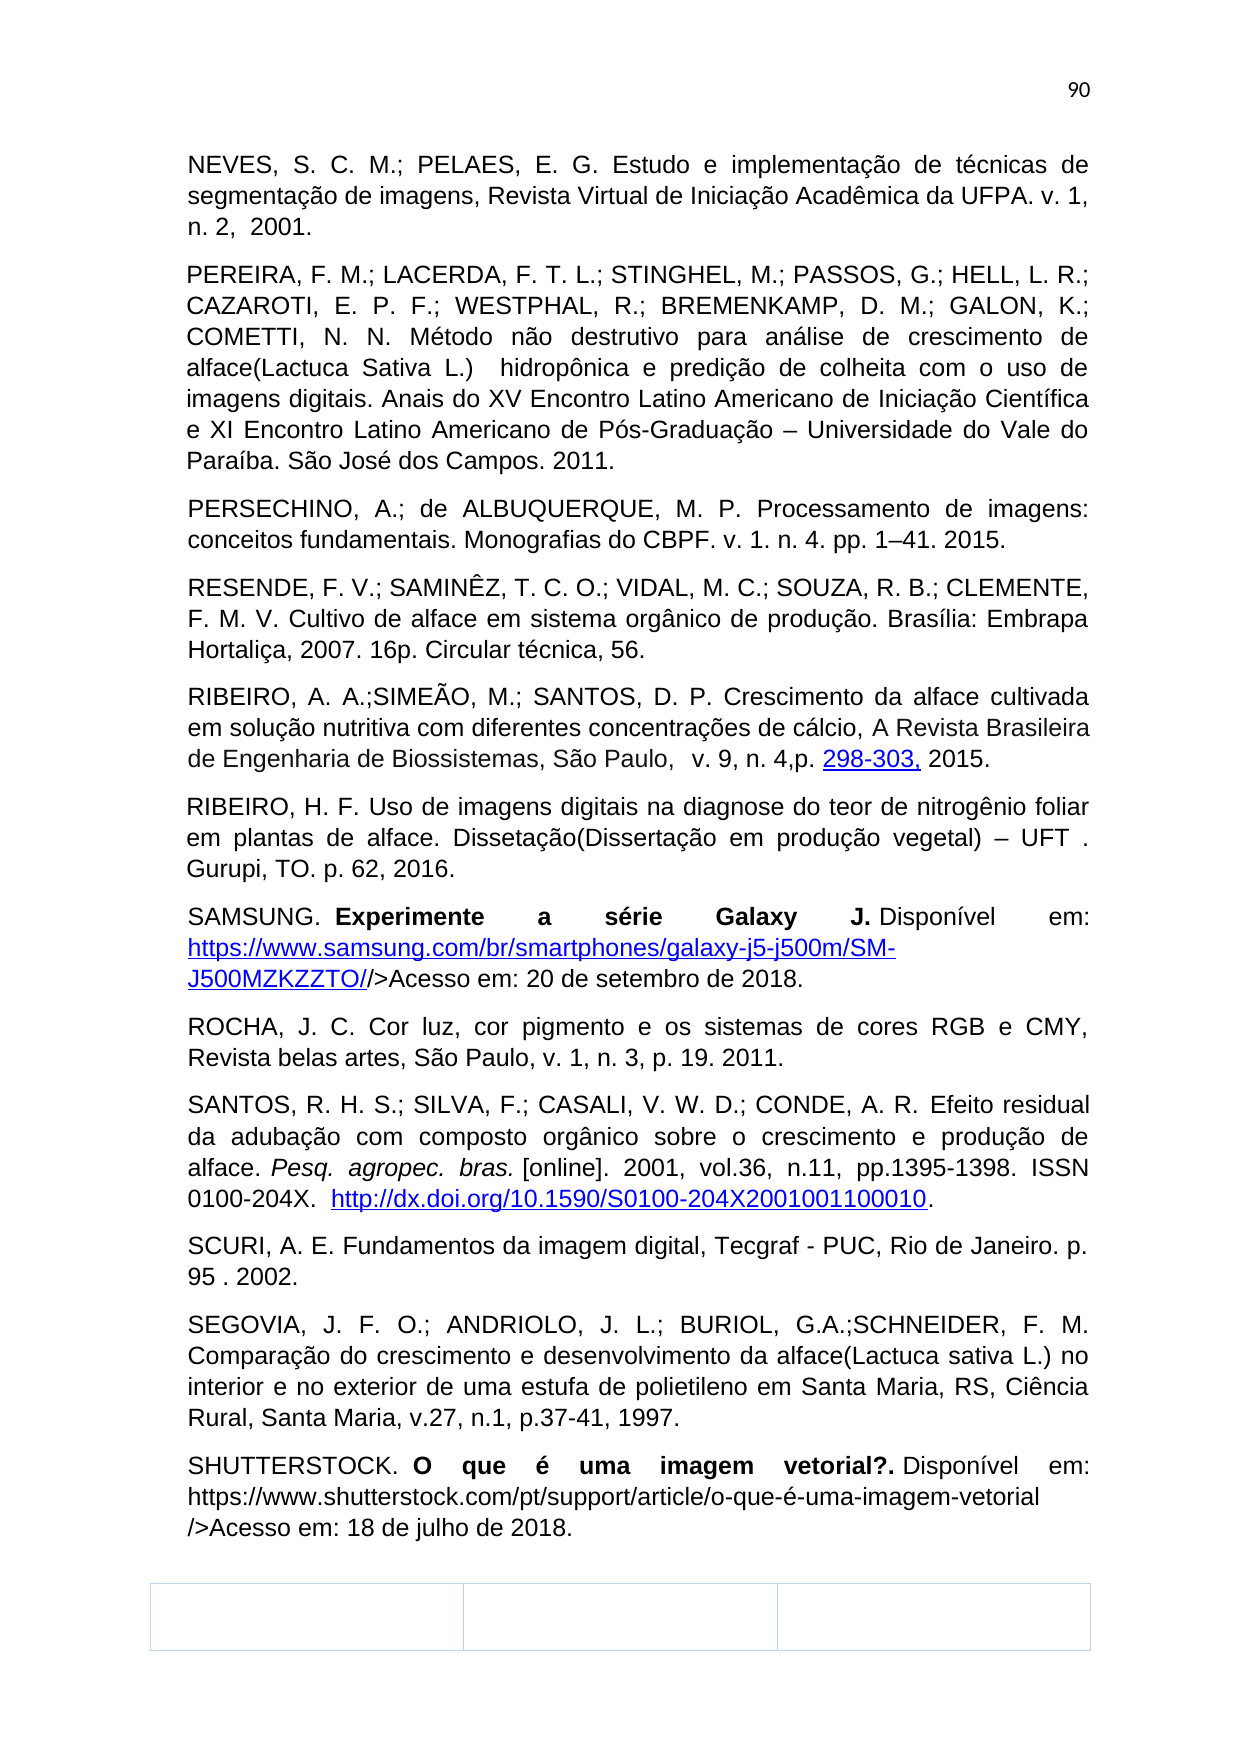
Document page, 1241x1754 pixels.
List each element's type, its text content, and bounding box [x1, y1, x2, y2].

text NEVES, S. C. M.; PELAES, E. G. Estudo e implementação de técnicas de segmentação de imagens, Revista Virtual de Iniciação Acadêmica da UFPA. v. 1, n. 2, 2001. [187, 150, 1090, 241]
text RIBEIRO, A. A.;SIMEÃO, M.; SANTOS, D. P. Crescimento da alface cultivada em solução nutritiva com diferentes concentrações de cálcio, A Revista Brasileira de Engenharia de Biossistemas, São Paulo, v. 9, n. 4,p. 298-303, 2015. [187, 682, 1090, 773]
text RIBEIRO, H. F. Uso de imagens digitais na diagnose do teor de nitrogênio foliar em plantas de alface. Dissetação(Dissertação em produção vegetal) – UFT . Gurupi, TO. p. 62, 2016. [186, 792, 1090, 883]
text PEREIRA, F. M.; LACERDA, F. T. L.; STINGHEL, M.; PASSOS, G.; HELL, L. R.; CAZAROTI, E. P. F.; WESTPHAL, R.; BREMENKAMP, D. M.; GALON, K.; COMETTI, N. N. Método não destrutivo para análise de crescimento de alface(Lactuca Sativa L.) hidropônica e predição de colheita com o uso de imagens digitais. Anais do XV Encontro Latino Americano de Iniciação Científica e XI Encontro Latino Americano de Pós-Graduação – Universidade do Vale do Paraíba. São José dos Campos. 2011. [186, 260, 1090, 475]
text SAMSUNG. Experimente a série Galaxy J. Disponível em: https://www.samsung.com/br/smartphones/galaxy-j5-j500m/SM-J500MZKZZTO//>Acesso em: 20 de setembro de 2018. [187, 902, 1090, 993]
text SANTOS, R. H. S.; SILVA, F.; CASALI, V. W. D.; CONDE, A. R. Efeito residual da adubação com composto orgânico sobre o crescimento e produção de alface. Pesq. agropec. bras. [online]. 2001, vol.36, n.11, pp.1395-1398. ISSN 0100-204X. http://dx.doi.org/10.1590/S0100-204X2001001100010. [187, 1090, 1090, 1212]
text SHUTTERSTOCK. O que é uma imagem vetorial?. Disponível em: https://www.shutterstock.com/pt/support/article/o-que-é-uma-imagem-vetorial />Acesso em: 18 de julho de 2018. [187, 1451, 1090, 1542]
text RESENDE, F. V.; SAMINÊZ, T. C. O.; VIDAL, M. C.; SOUZA, R. B.; CLEMENTE, F. M. V. Cultivo de alface em sistema orgânico de produção. Brasília: Embrapa Hortaliça, 2007. 16p. Circular técnica, 56. [187, 572, 1090, 663]
text SEGOVIA, J. F. O.; ANDRIOLO, J. L.; BURIOL, G.A.;SCHNEIDER, F. M. Comparação do crescimento e desenvolvimento da alface(Lactuca sativa L.) no interior e no exterior de uma estufa de polietileno em Santa Maria, RS, Ciência Rural, Santa Maria, v.27, n.1, p.37-41, 1997. [187, 1310, 1090, 1432]
text PERSECHINO, A.; de ALBUQUERQUE, M. P. Processamento de imagens: conceitos fundamentais. Monografias do CBPF. v. 1. n. 4. pp. 1–41. 2015. [187, 494, 1090, 553]
text ROCHA, J. C. Cor luz, cor pigmento e os sistemas de cores RGB e CMY, Revista belas artes, São Paulo, v. 1, n. 3, p. 19. 2011. [187, 1012, 1090, 1071]
text SCURI, A. E. Fundamentos da imagem digital, Tecgraf - PUC, Rio de Janeiro. p. 95 . 2002. [187, 1231, 1090, 1291]
